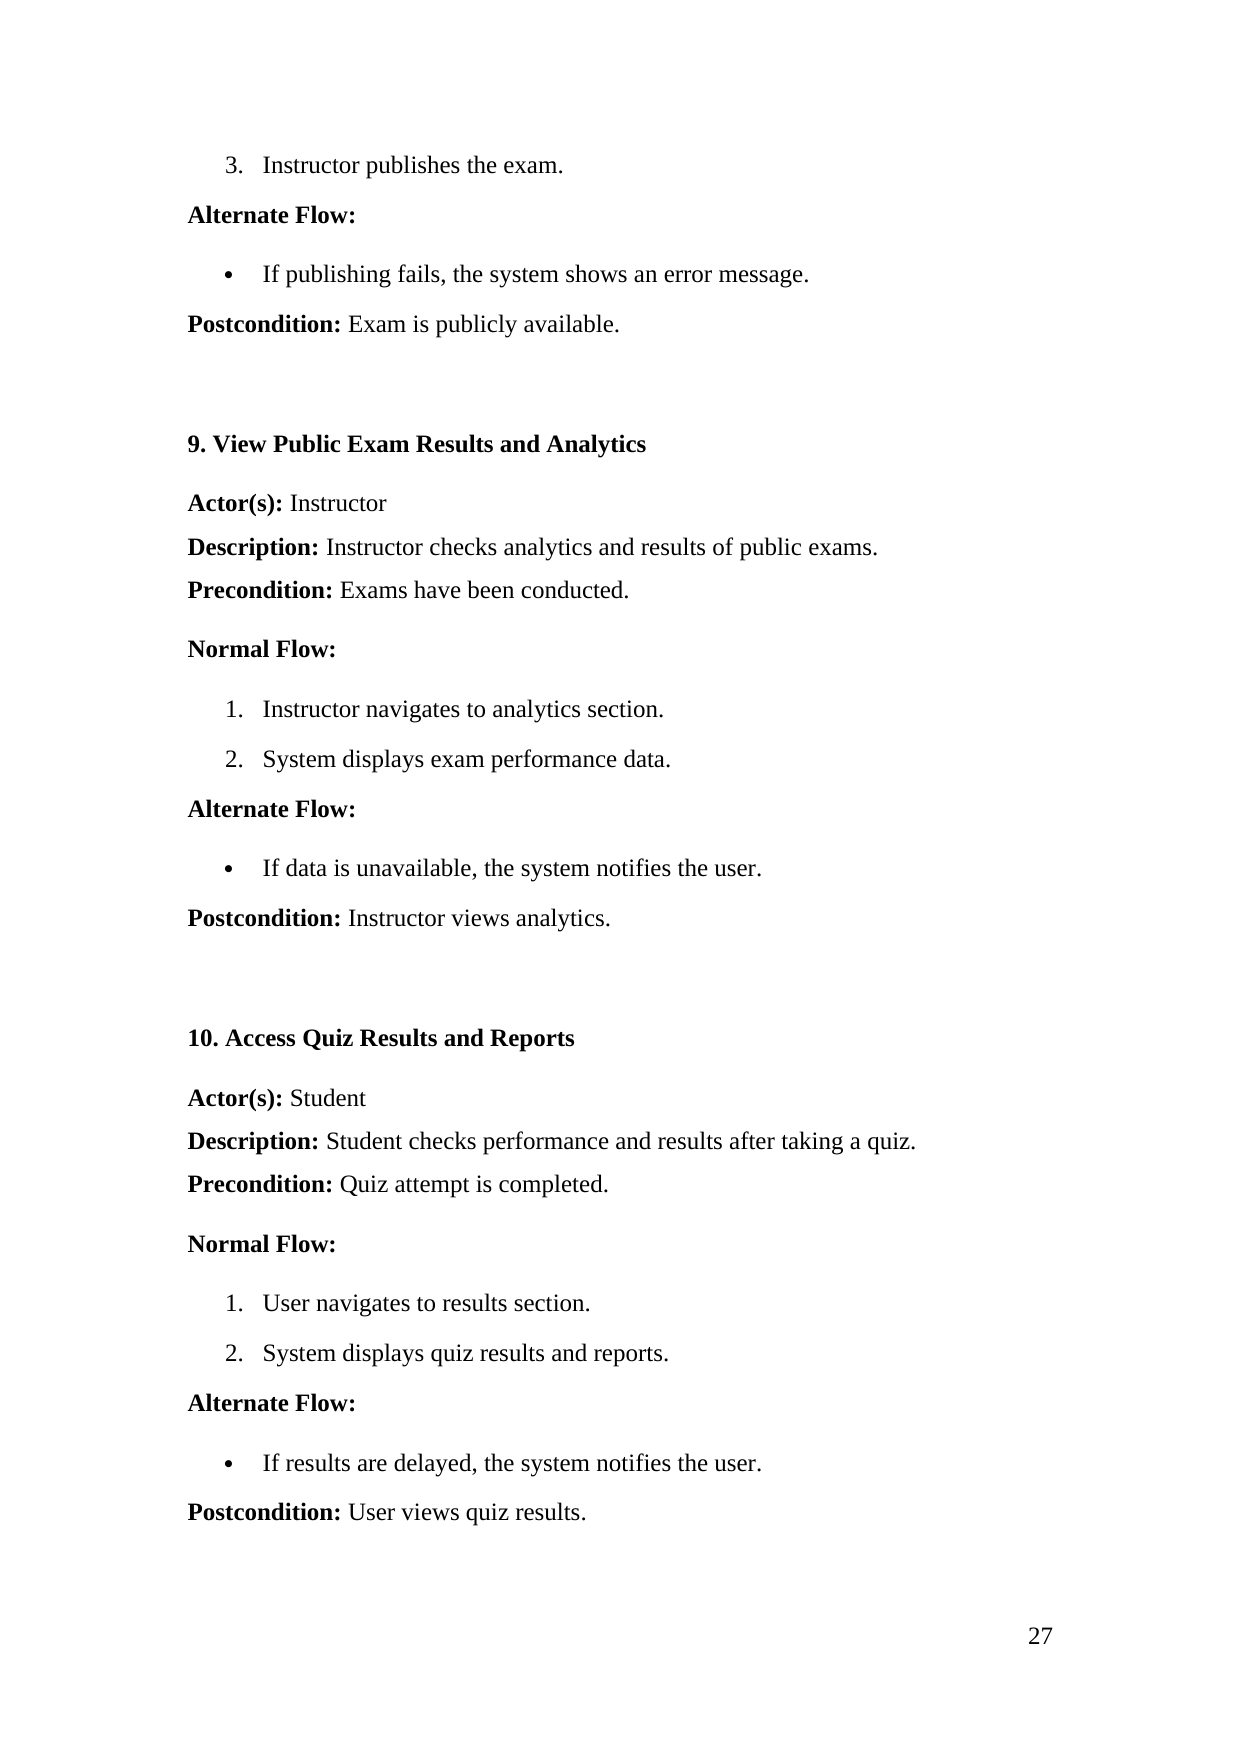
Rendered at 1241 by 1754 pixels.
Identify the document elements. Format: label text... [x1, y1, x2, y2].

text Postcondition: Instructor views analytics. [187, 903, 1053, 932]
list If data is unavailable, the system notifies the user. [225, 853, 1053, 882]
text Normal Flow: [187, 634, 1053, 663]
list If publishing fails, the system shows an error message. [225, 259, 1053, 288]
text Actor(s): Student Description: Student checks performance and results after taking a quiz. Precondition: Quiz attempt is completed. [187, 1083, 1053, 1198]
list System displays quiz results and reports. [225, 1338, 1053, 1367]
text Postcondition: User views quiz results. [187, 1497, 1053, 1526]
list Instructor publishes the exam. [225, 150, 1053, 179]
text Actor(s): Instructor Description: Instructor checks analytics and results of public exams. Precondition: Exams have been conducted. [187, 488, 1053, 603]
text Alternate Flow: [187, 200, 1053, 228]
list If results are delayed, the system notifies the user. [225, 1448, 1053, 1476]
text Alternate Flow: [187, 794, 1053, 822]
list Instructor navigates to analytics section. [225, 694, 1053, 723]
text 9. View Public Exam Results and Analytics [187, 429, 1053, 457]
text Alternate Flow: [187, 1388, 1053, 1417]
list User navigates to results section. [225, 1288, 1053, 1317]
text Postcondition: Exam is publicly available. [187, 309, 1053, 338]
text 10. Access Quiz Results and Reports [187, 1023, 1053, 1052]
text Normal Flow: [187, 1229, 1053, 1257]
list System displays exam performance data. [225, 744, 1053, 773]
